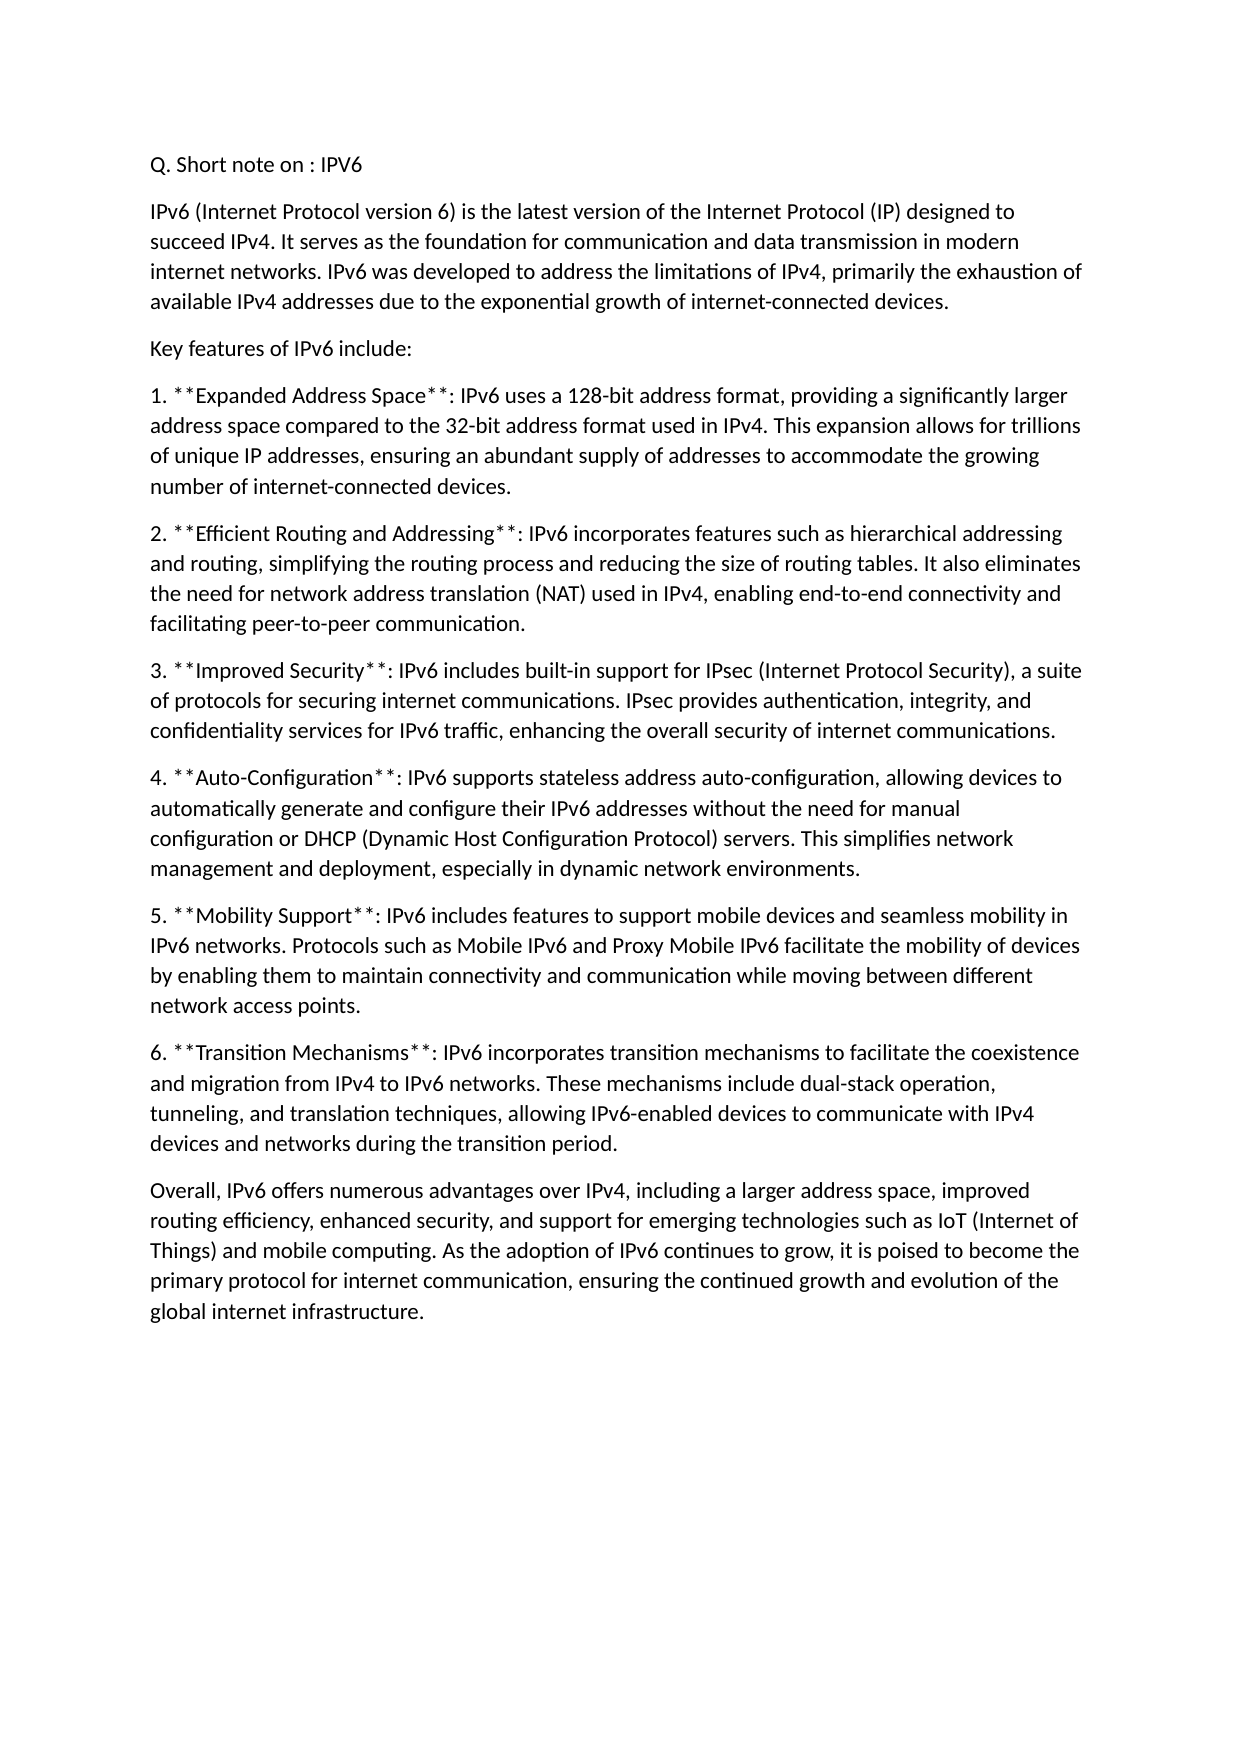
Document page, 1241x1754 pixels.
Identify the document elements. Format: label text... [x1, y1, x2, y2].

text Key features of IPv6 include: [150, 334, 1090, 362]
text 4. **Auto-Configuration**: IPv6 supports stateless address auto-configuration, allowing devices to automatically generate and configure their IPv6 addresses without the need for manual configuration or DHCP (Dynamic Host Configuration Protocol) servers. This simplifies network management and deployment, especially in dynamic network environments. [150, 763, 1090, 882]
text 2. **Efficient Routing and Addressing**: IPv6 incorporates features such as hierarchical addressing and routing, simplifying the routing process and reducing the size of routing tables. It also eliminates the need for network address translation (NAT) used in IPv4, enabling end-to-end connectivity and facilitating peer-to-peer communication. [150, 519, 1090, 637]
text 6. **Transition Mechanisms**: IPv6 incorporates transition mechanisms to facilitate the coexistence and migration from IPv4 to IPv6 networks. These mechanisms include dual-stack operation, tunneling, and translation techniques, allowing IPv6-enabled devices to communicate with IPv4 devices and networks during the transition period. [150, 1038, 1090, 1157]
text 1. **Expanded Address Space**: IPv6 uses a 128-bit address format, providing a significantly larger address space compared to the 32-bit address format used in IPv4. This expansion allows for trillions of unique IP addresses, ensuring an abundant supply of addresses to accommodate the growing number of internet-connected devices. [150, 381, 1090, 500]
text 3. **Improved Security**: IPv6 includes built-in support for IPsec (Internet Protocol Security), a suite of protocols for securing internet communications. IPsec provides authentication, integrity, and confidentiality services for IPv6 traffic, enhancing the overall security of internet communications. [150, 656, 1090, 745]
text Overall, IPv6 offers numerous advantages over IPv4, including a larger address space, improved routing efficiency, enhanced security, and support for emerging technologies such as IoT (Internet of Things) and mobile computing. As the adoption of IPv6 continues to grow, it is poised to become the primary protocol for internet communication, ensuring the continued growth and evolution of the global internet infrastructure. [150, 1176, 1090, 1325]
text 5. **Mobility Support**: IPv6 includes features to support mobile devices and seamless mobility in IPv6 networks. Protocols such as Mobile IPv6 and Proxy Mobile IPv6 facilitate the mobility of devices by enabling them to maintain connectivity and communication while moving between different network access points. [150, 901, 1090, 1020]
text IPv6 (Internet Protocol version 6) is the latest version of the Internet Protocol (IP) designed to succeed IPv4. It serves as the foundation for communication and data transmission in modern internet networks. IPv6 was developed to address the limitations of IPv4, primarily the exhaustion of available IPv4 addresses due to the exponential growth of internet-connected devices. [150, 197, 1090, 316]
text Q. Short note on : IPV6 [150, 150, 1090, 178]
